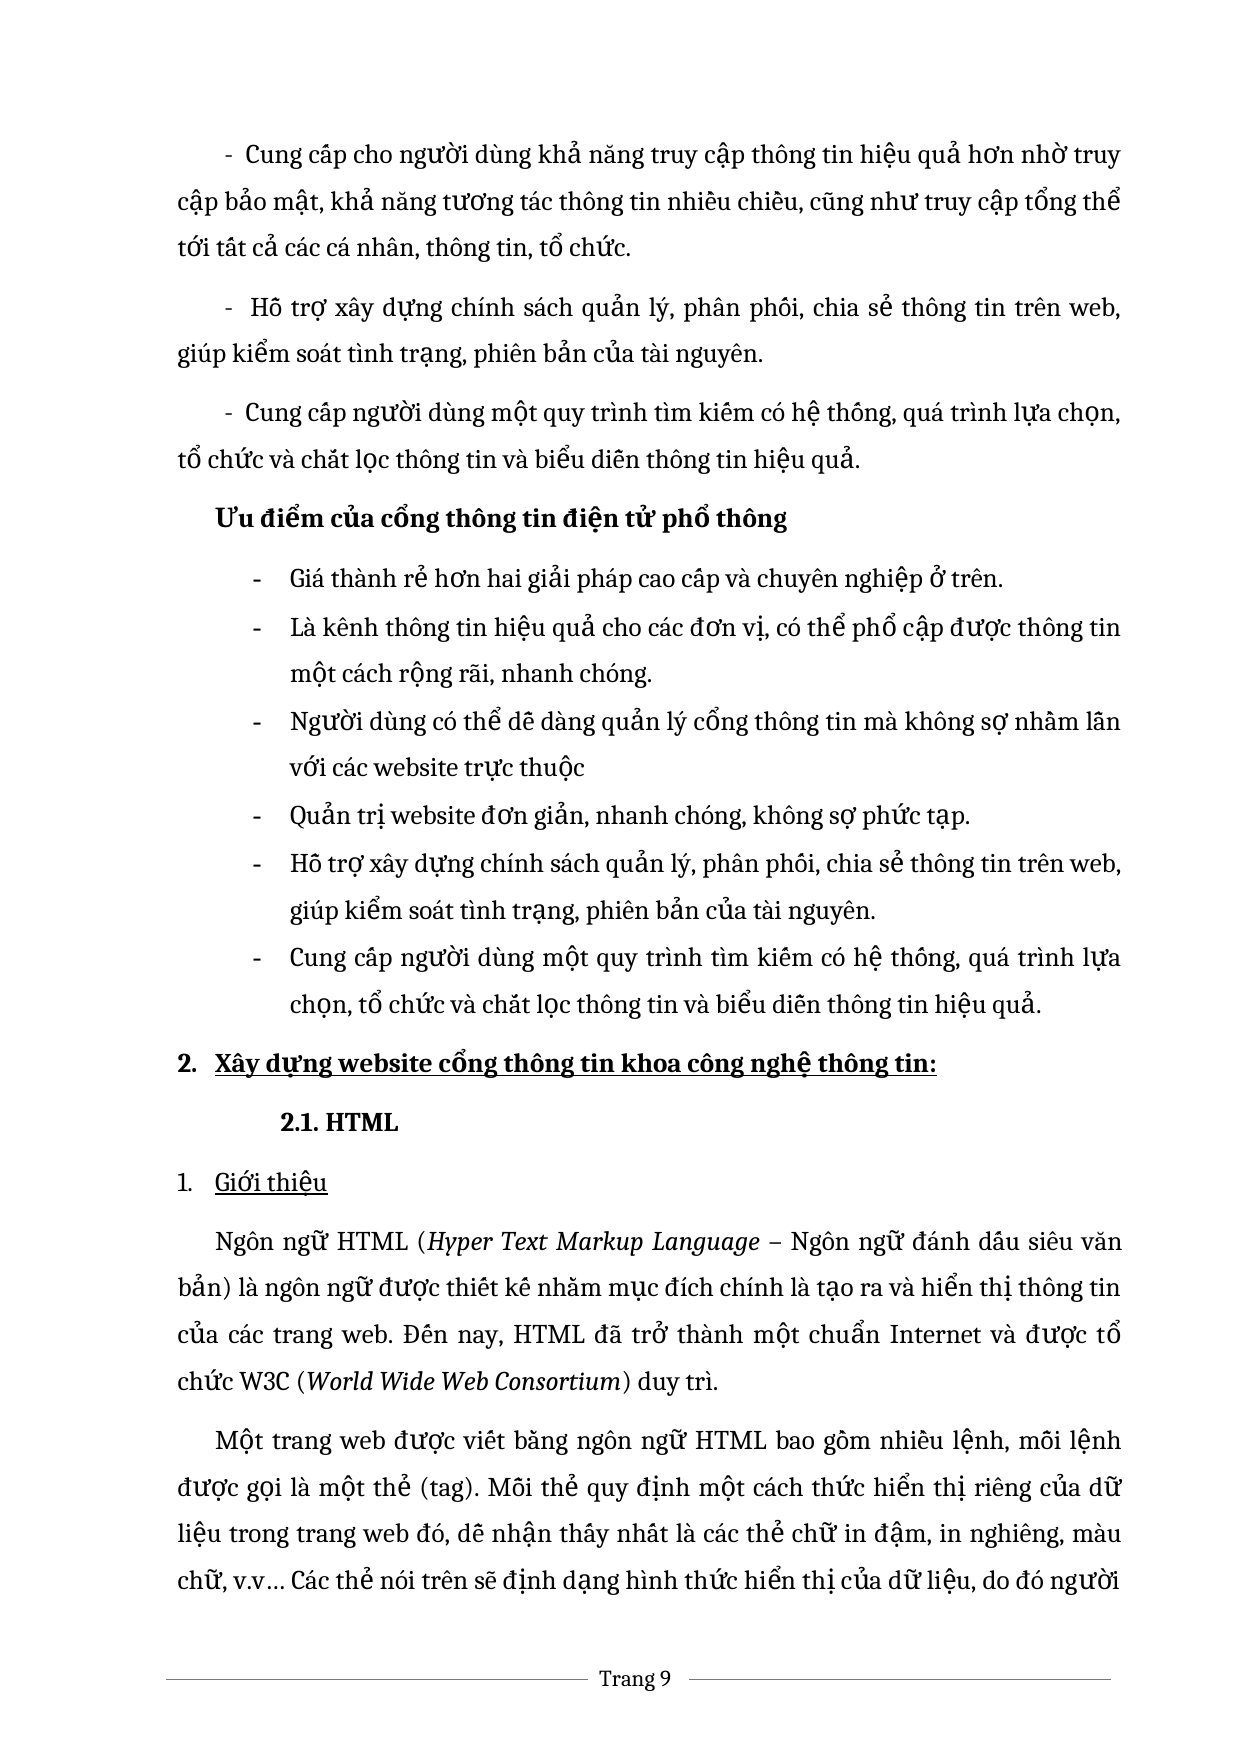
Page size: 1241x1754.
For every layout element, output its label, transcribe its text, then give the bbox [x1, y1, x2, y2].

text Ưu điểm của cổng thông tin điện tử phổ thông [177, 503, 1122, 534]
list Giá thành rẻ hơn hai giải pháp cao cấp và chuyên nghiệp ở trên. [252, 562, 1122, 594]
list Xây dựng website cổng thông tin khoa công nghệ thông tin: [177, 1048, 1122, 1079]
text Ngôn ngữ HTML (Hyper Text Markup Language – Ngôn ngữ đánh dấu siêu văn bản) là ngôn ngữ được thiết kế nhằm mục đích chính là tạo ra và hiển thị thông tin của các trang web. Đến nay, HTML đã trở thành một chuẩn Internet và được tổ chức W3C (World Wide Web Consortium) duy trì. [177, 1226, 1122, 1397]
text - Hỗ trợ xây dựng chính sách quản lý, phân phối, chia sẻ thông tin trên web, giúp kiểm soát tình trạng, phiên bản của tài nguyên. [177, 292, 1122, 369]
list Quản trị website đơn giản, nhanh chóng, không sợ phức tạp. [252, 799, 1122, 831]
text - Cung cấp cho người dùng khả năng truy cập thông tin hiệu quả hơn nhờ truy cập bảo mật, khả năng tương tác thông tin nhiều chiều, cũng như truy cập tổng thể tới tất cả các cá nhân, thông tin, tổ chức. [177, 139, 1122, 264]
list Người dùng có thể dễ dàng quản lý cổng thông tin mà không sợ nhầm lẫn với các website trực thuộc [252, 705, 1122, 784]
list Giới thiệu [177, 1167, 1122, 1198]
list Cung cấp người dùng một quy trình tìm kiếm có hệ thống, quá trình lựa chọn, tổ chức và chắt lọc thông tin và biểu diễn thông tin hiệu quả. [252, 942, 1122, 1020]
list Hỗ trợ xây dựng chính sách quản lý, phân phối, chia sẻ thông tin trên web, giúp kiểm soát tình trạng, phiên bản của tài nguyên. [252, 847, 1122, 926]
list HTML [280, 1107, 1122, 1139]
list Là kênh thông tin hiệu quả cho các đơn vị, có thể phổ cập được thông tin một cách rộng rãi, nhanh chóng. [252, 611, 1122, 689]
text - Cung cấp người dùng một quy trình tìm kiếm có hệ thống, quá trình lựa chọn, tổ chức và chắt lọc thông tin và biểu diễn thông tin hiệu quả. [177, 397, 1122, 475]
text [177, 1425, 1122, 1596]
